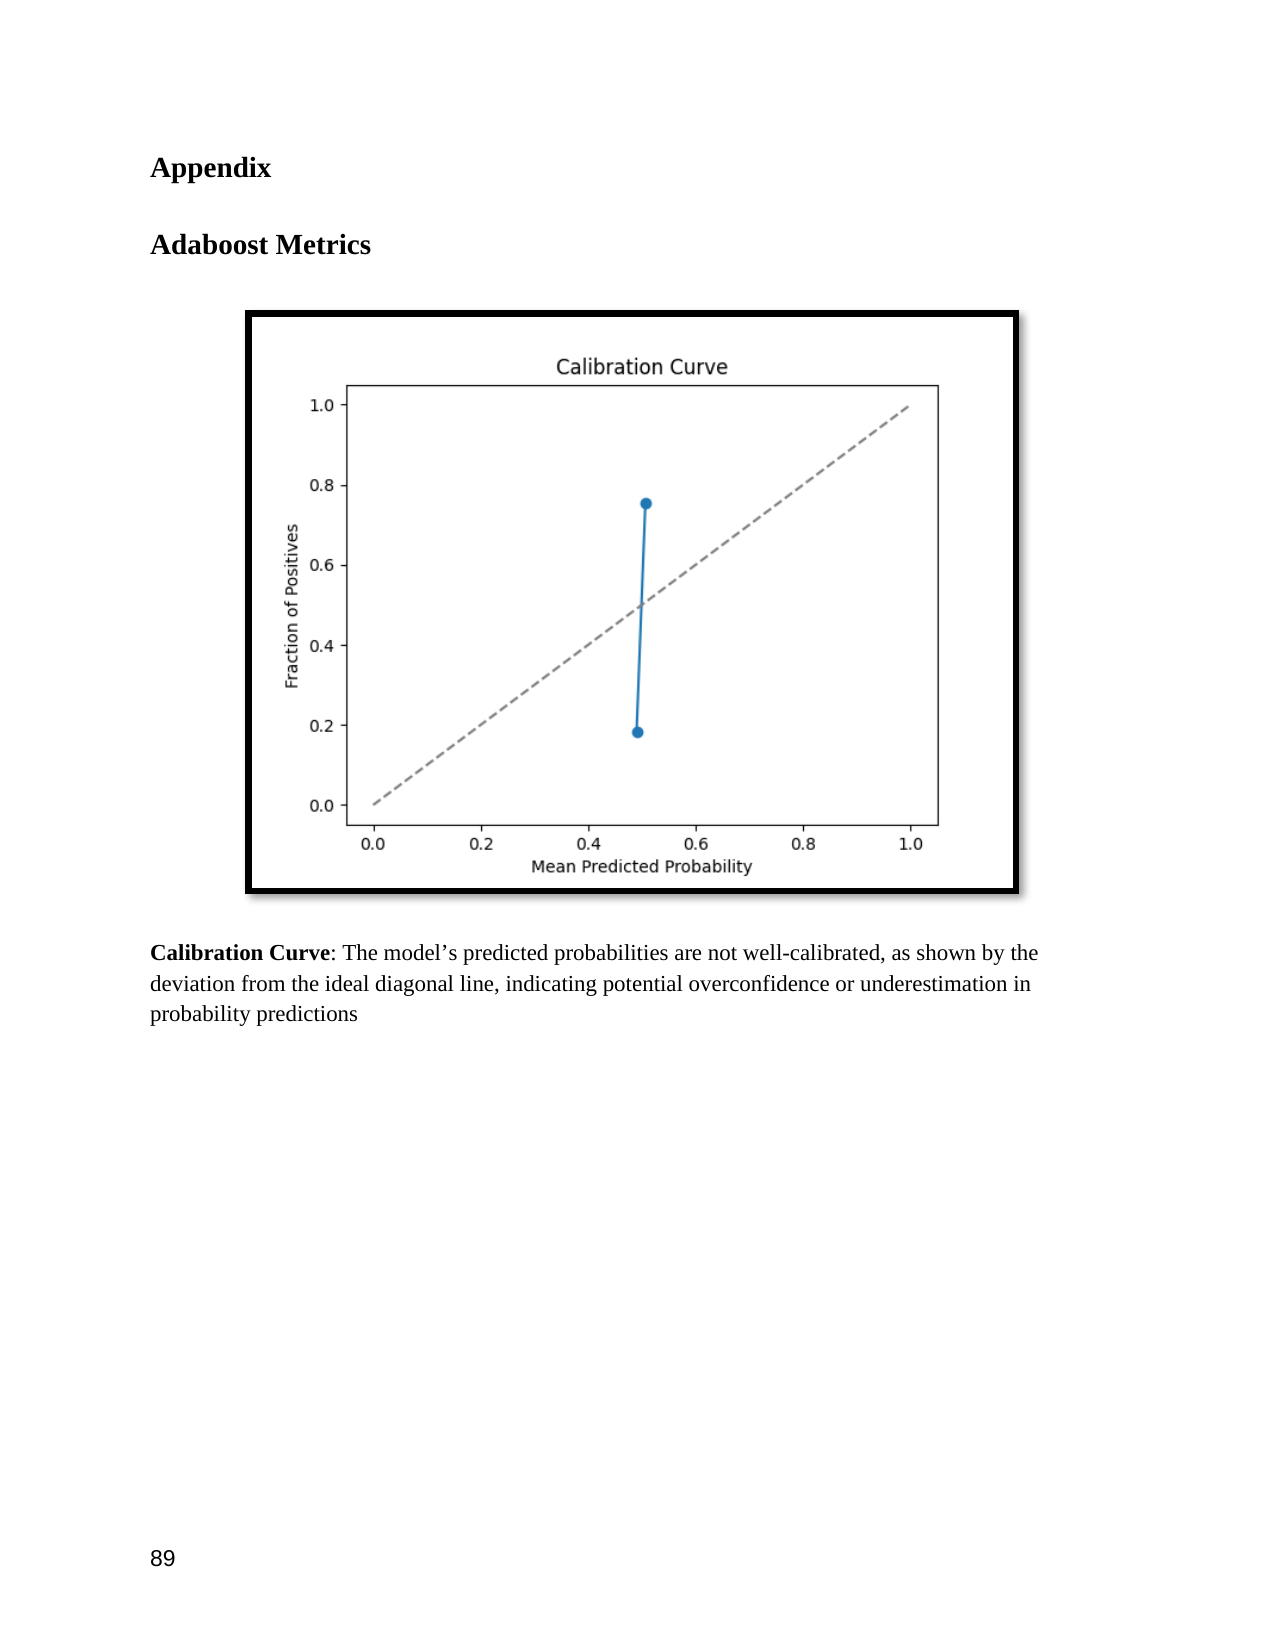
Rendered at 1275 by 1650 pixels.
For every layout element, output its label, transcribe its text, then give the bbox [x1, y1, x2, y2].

text Calibration Curve: The model’s predicted probabilities are not well-calibrated, as shown by the deviation from the ideal diagonal line, indicating potential overconfidence or underestimation in probability predictions [150, 939, 1125, 1026]
text Appendix [150, 150, 1125, 183]
picture [252, 317, 1013, 888]
text Adaboost Metrics [150, 227, 1125, 261]
